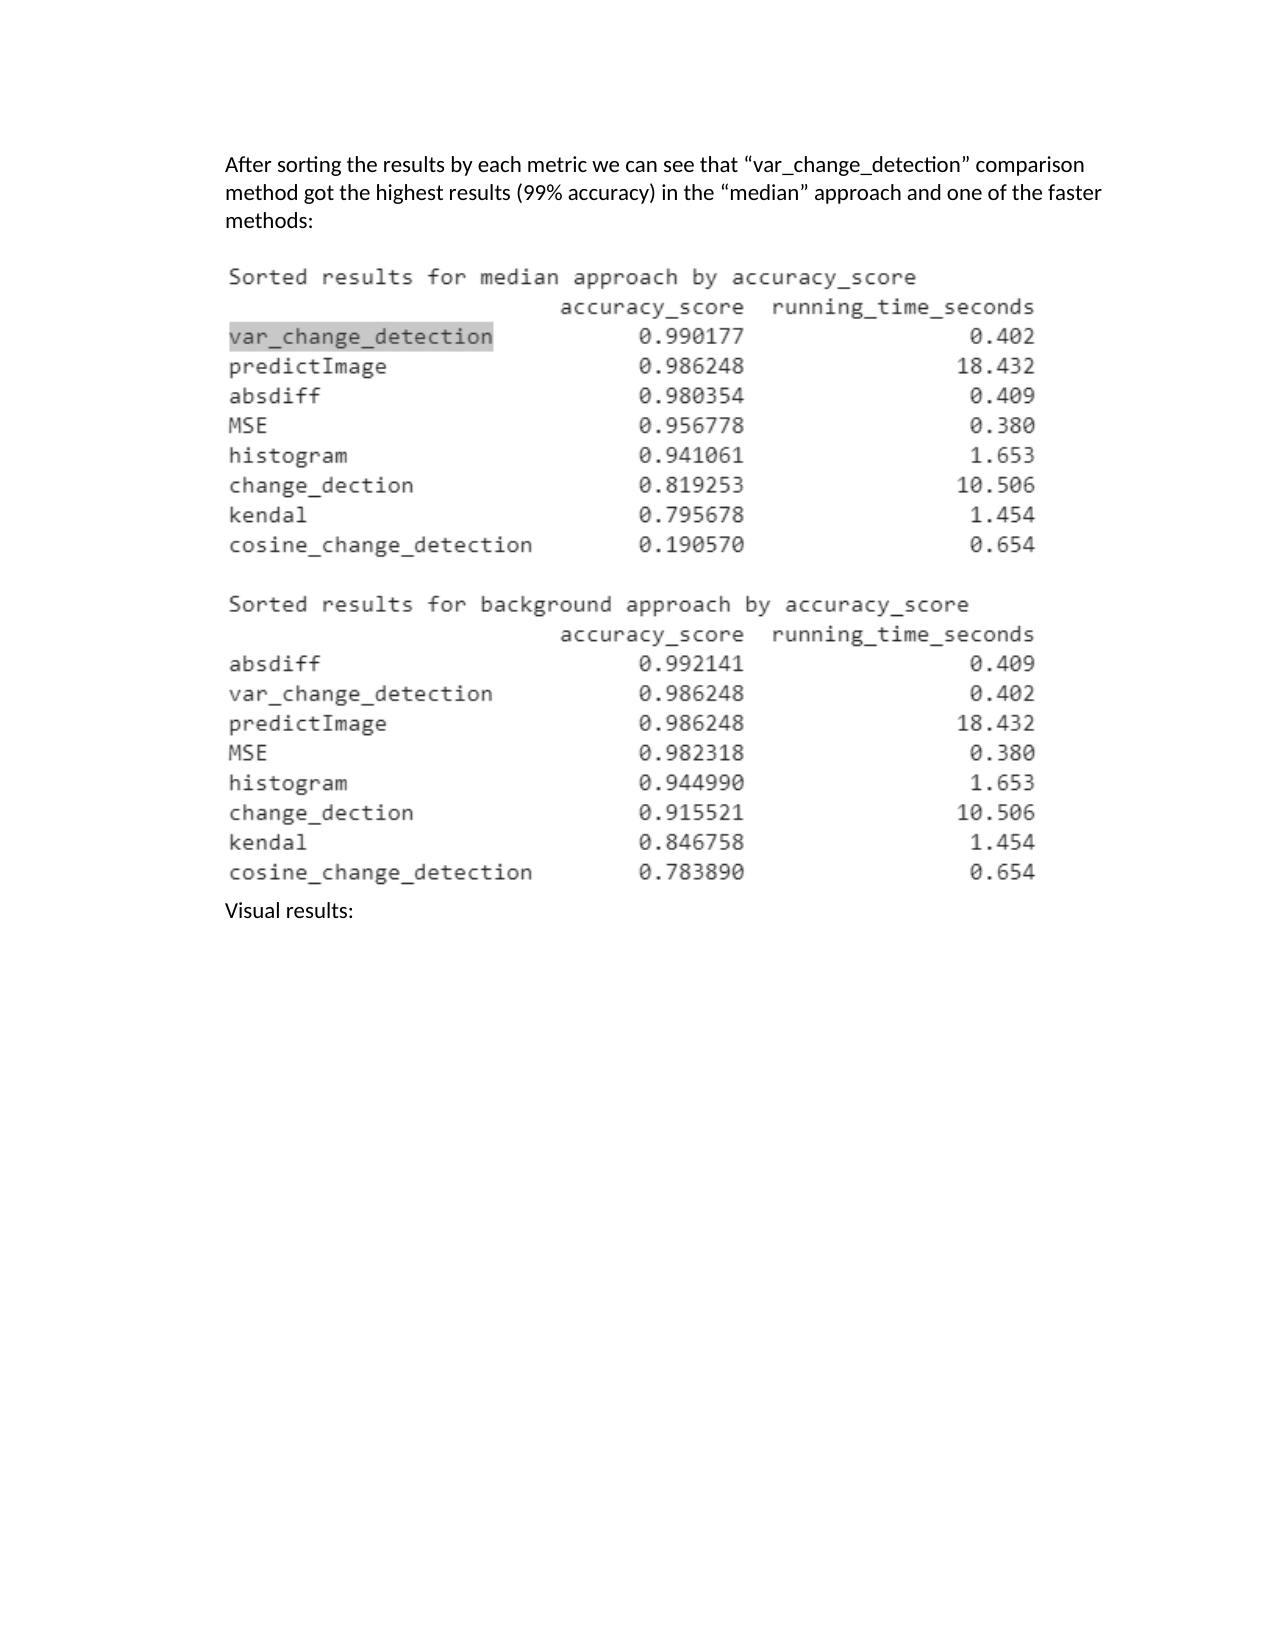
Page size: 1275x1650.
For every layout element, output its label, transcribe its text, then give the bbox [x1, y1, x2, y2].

text After sorting the results by each metric we can see that “var_change_detection” comparison method got the highest results (99% accuracy) in the “median” approach and one of the faster methods: [225, 150, 1125, 234]
text Visual results: [225, 896, 1125, 924]
picture [225, 262, 1072, 897]
